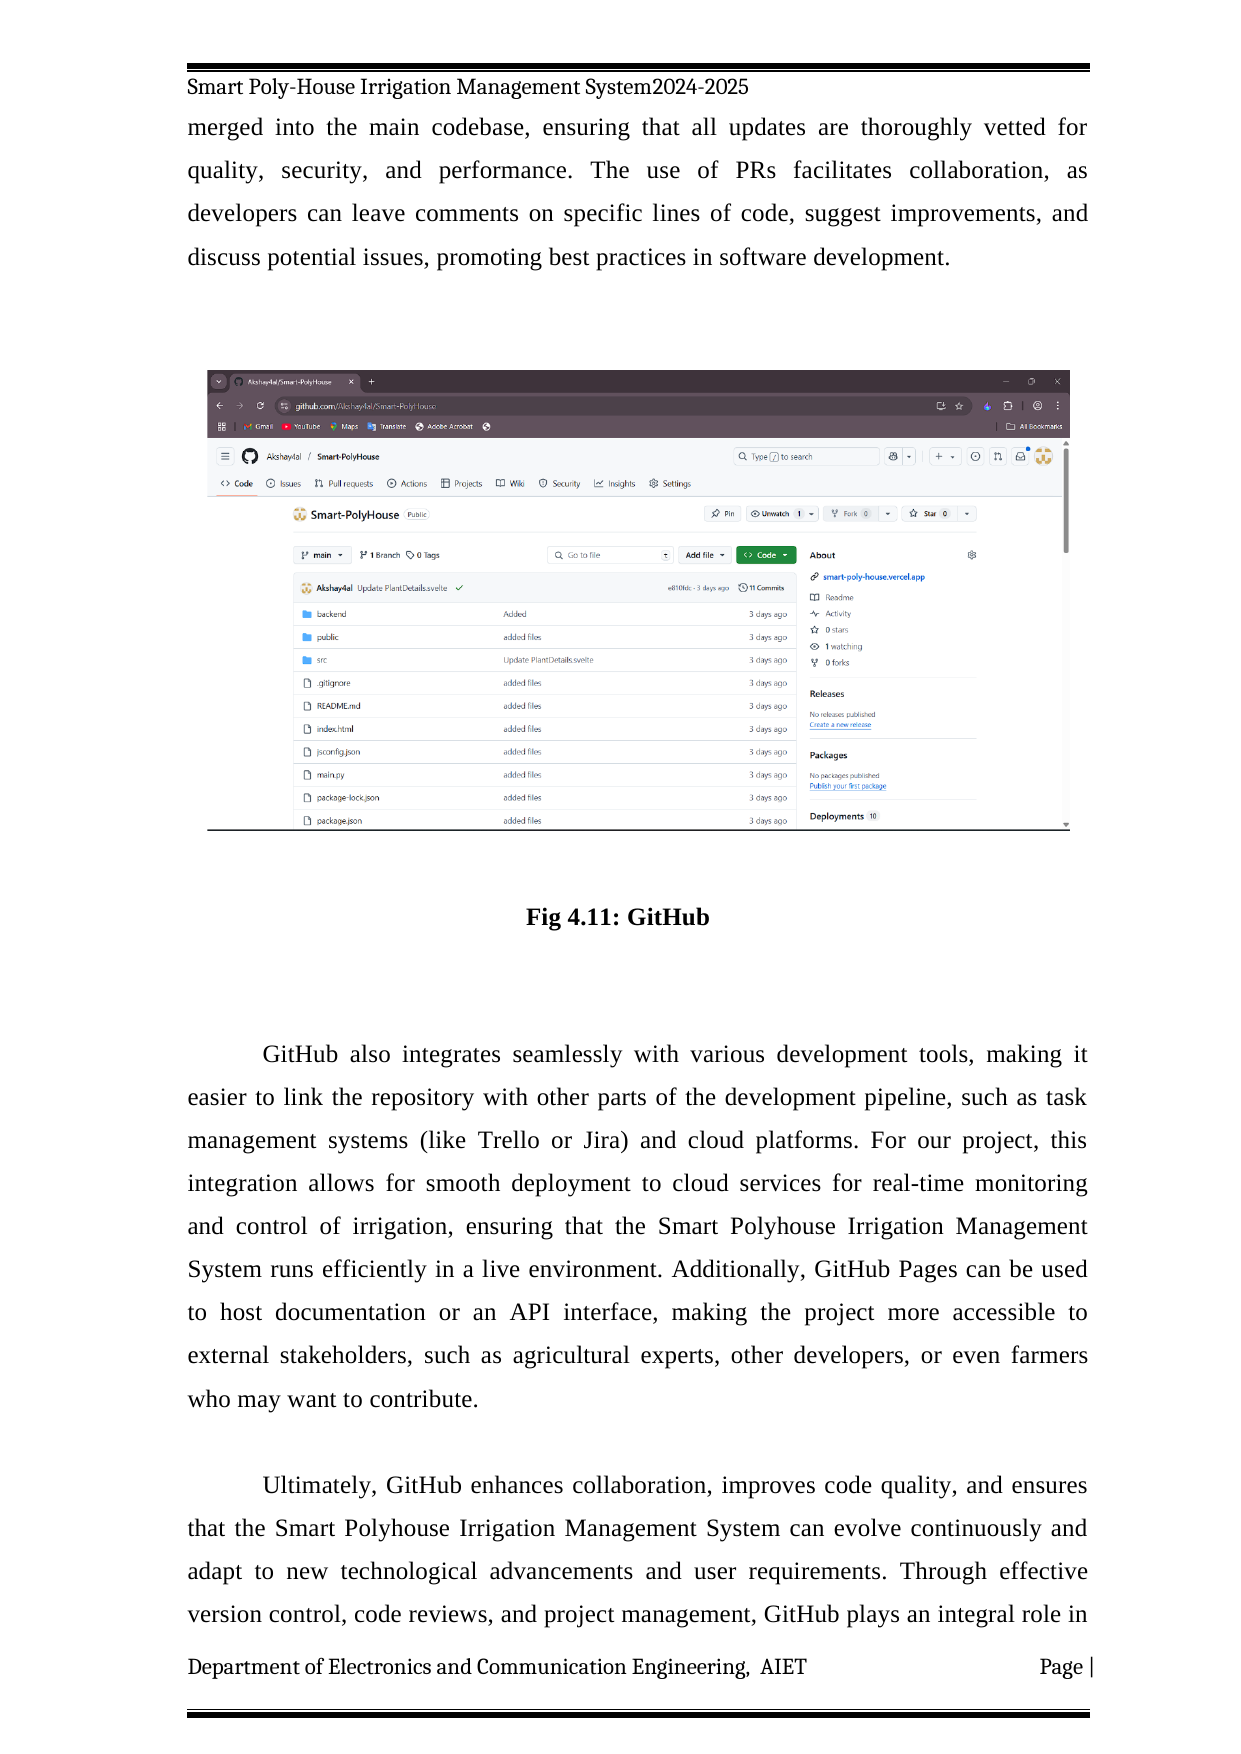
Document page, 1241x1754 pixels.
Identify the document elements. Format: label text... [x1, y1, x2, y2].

text Fig 4.11: GitHub [412, 902, 1090, 931]
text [187, 112, 1090, 270]
picture [207, 370, 1070, 831]
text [187, 1470, 1090, 1628]
text GitHub also integrates seamlessly with various development tools, making it easier to link the repository with other parts of the development pipeline, such as task management systems (like Trello or Jira) and cloud platforms. For our project, this integration allows for smooth deployment to cloud services for real-time monitoring and control of irrigation, ensuring that the Smart Polyhouse Irrigation Management System runs efficiently in a live environment. Additionally, GitHub Pages can be used to host documentation or an API interface, making the project more accessible to external stakeholders, such as agricultural experts, other developers, or even farmers who may want to contribute. [187, 1039, 1090, 1412]
